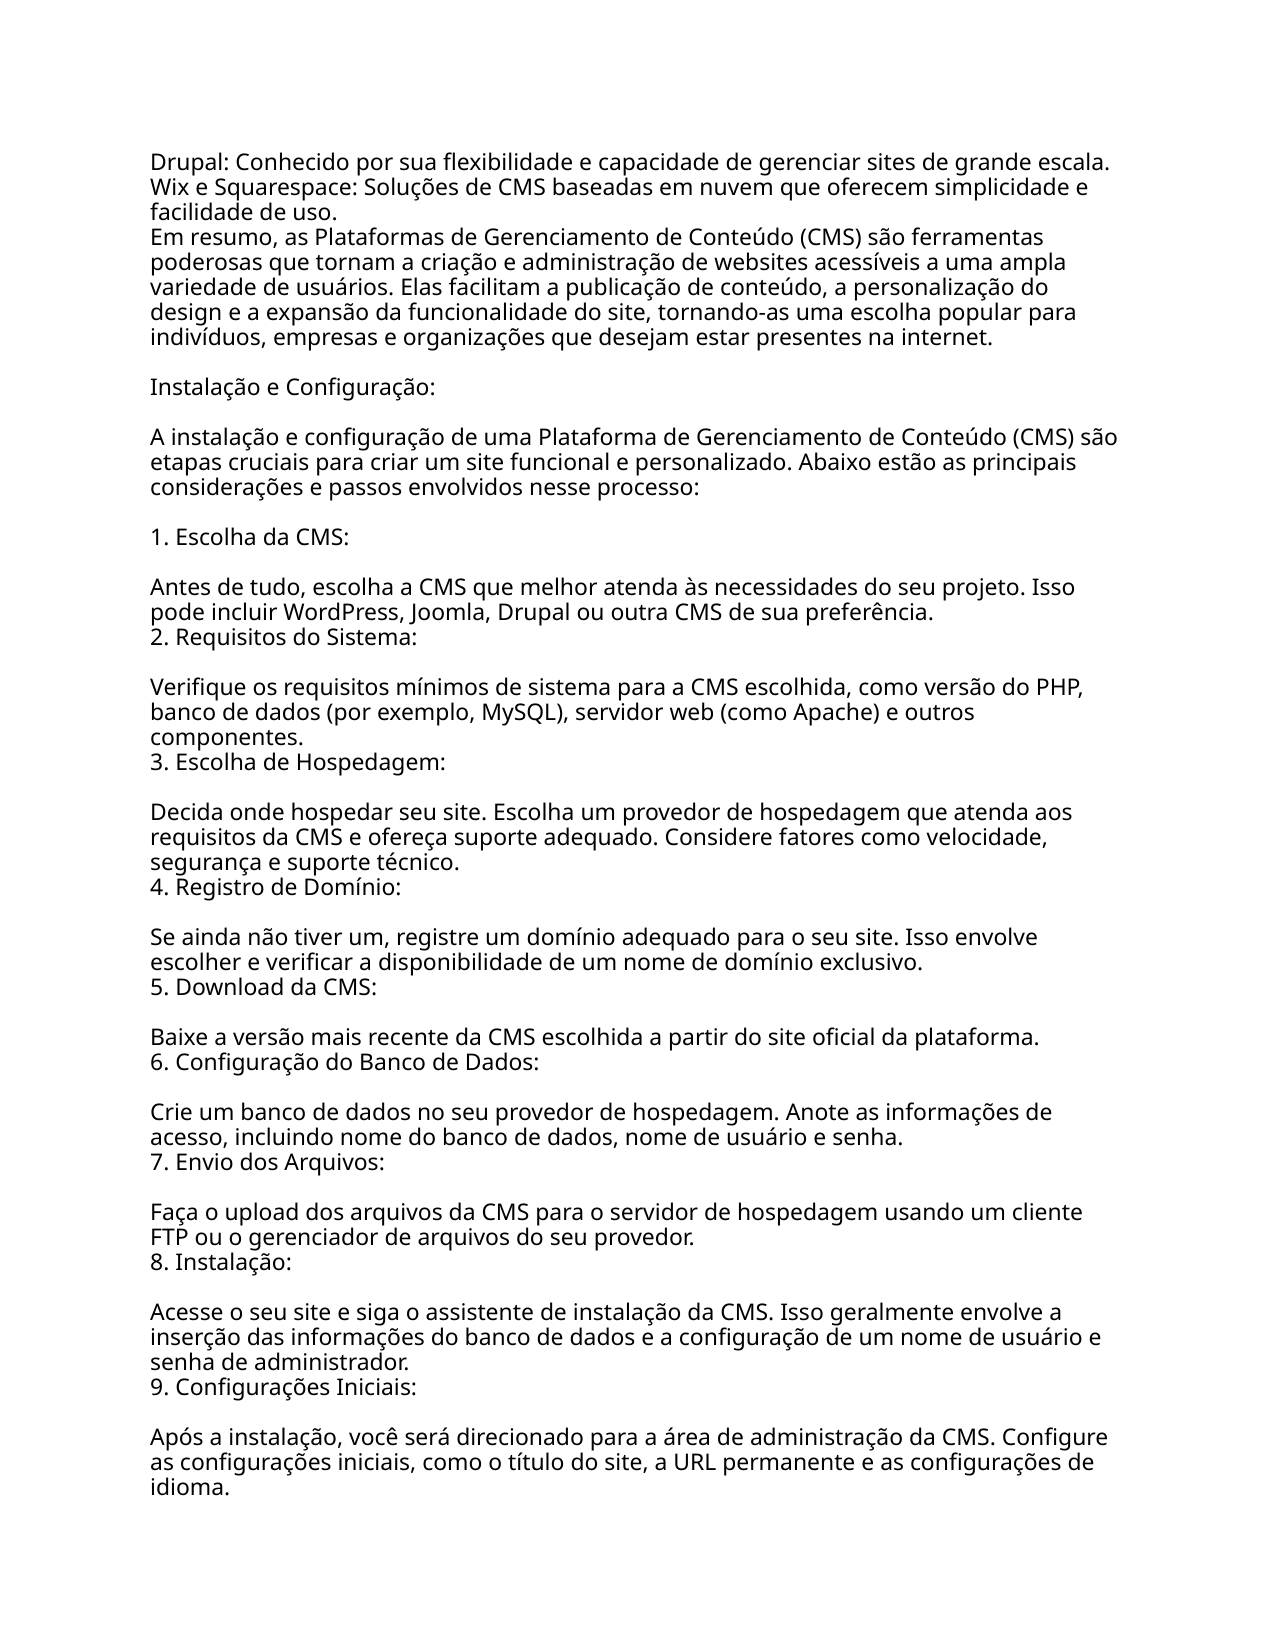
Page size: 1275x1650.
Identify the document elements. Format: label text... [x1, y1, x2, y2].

text 5. Download da CMS: [150, 975, 1125, 1000]
text 8. Instalação: [150, 1250, 1125, 1275]
text 2. Requisitos do Sistema: [150, 625, 1125, 650]
text 4. Registro de Domínio: [150, 875, 1125, 900]
text Verifique os requisitos mínimos de sistema para a CMS escolhida, como versão do PHP, banco de dados (por exemplo, MySQL), servidor web (como Apache) e outros componentes. [150, 675, 1125, 750]
text 9. Configurações Iniciais: [150, 1375, 1125, 1400]
text 1. Escolha da CMS: [150, 525, 1125, 550]
text 6. Configuração do Banco de Dados: [150, 1050, 1125, 1075]
text Baixe a versão mais recente da CMS escolhida a partir do site oficial da plataforma. [150, 1025, 1125, 1050]
text Decida onde hospedar seu site. Escolha um provedor de hospedagem que atenda aos requisitos da CMS e ofereça suporte adequado. Considere fatores como velocidade, segurança e suporte técnico. [150, 800, 1125, 875]
text 3. Escolha de Hospedagem: [150, 750, 1125, 775]
text Em resumo, as Plataformas de Gerenciamento de Conteúdo (CMS) são ferramentas poderosas que tornam a criação e administração de websites acessíveis a uma ampla variedade de usuários. Elas facilitam a publicação de conteúdo, a personalização do design e a expansão da funcionalidade do site, tornando-as uma escolha popular para indivíduos, empresas e organizações que desejam estar presentes na internet. [150, 225, 1125, 350]
text Antes de tudo, escolha a CMS que melhor atenda às necessidades do seu projeto. Isso pode incluir WordPress, Joomla, Drupal ou outra CMS de sua preferência. [150, 575, 1125, 625]
text Se ainda não tiver um, registre um domínio adequado para o seu site. Isso envolve escolher e verificar a disponibilidade de um nome de domínio exclusivo. [150, 925, 1125, 975]
text Acesse o seu site e siga o assistente de instalação da CMS. Isso geralmente envolve a inserção das informações do banco de dados e a configuração de um nome de usuário e senha de administrador. [150, 1300, 1125, 1375]
text Wix e Squarespace: Soluções de CMS baseadas em nuvem que oferecem simplicidade e facilidade de uso. [150, 175, 1125, 225]
text 7. Envio dos Arquivos: [150, 1150, 1125, 1175]
text Crie um banco de dados no seu provedor de hospedagem. Anote as informações de acesso, incluindo nome do banco de dados, nome de usuário e senha. [150, 1100, 1125, 1150]
text A instalação e configuração de uma Plataforma de Gerenciamento de Conteúdo (CMS) são etapas cruciais para criar um site funcional e personalizado. Abaixo estão as principais considerações e passos envolvidos nesse processo: [150, 425, 1125, 500]
text Instalação e Configuração: [150, 375, 1125, 400]
text Faça o upload dos arquivos da CMS para o servidor de hospedagem usando um cliente FTP ou o gerenciador de arquivos do seu provedor. [150, 1200, 1125, 1250]
text Drupal: Conhecido por sua flexibilidade e capacidade de gerenciar sites de grande escala. [150, 150, 1125, 175]
text Após a instalação, você será direcionado para a área de administração da CMS. Configure as configurações iniciais, como o título do site, a URL permanente e as configurações de idioma. [150, 1425, 1125, 1500]
